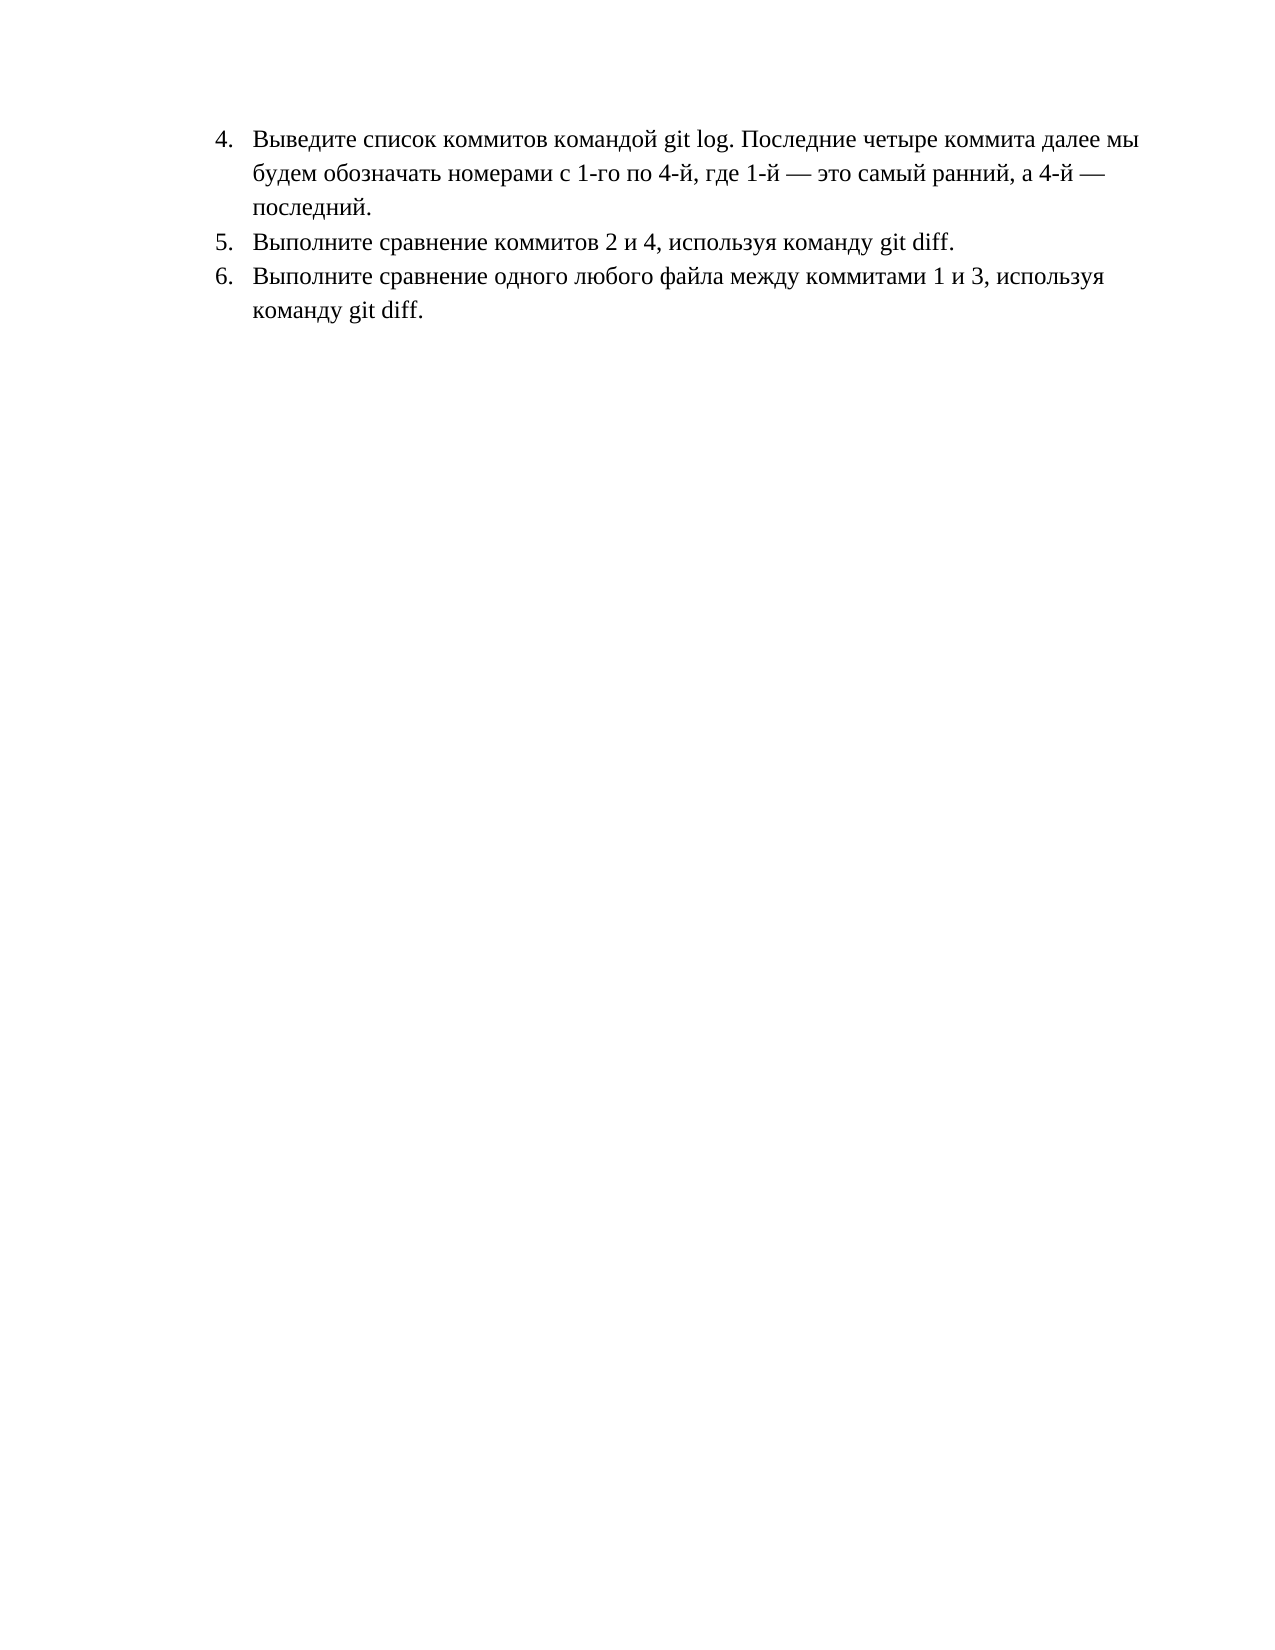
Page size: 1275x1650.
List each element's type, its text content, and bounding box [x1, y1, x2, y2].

list Выполните сравнение одного любого файла между коммитами 1 и 3, используя команду git diff. [215, 256, 1186, 324]
list Выведите список коммитов командой git log. Последние четыре коммита далее мы будем обозначать номерами с 1-го по 4-й, где 1-й — это самый ранний, а 4-й — последний. [215, 118, 1186, 221]
list Выполните сравнение коммитов 2 и 4, используя команду git diff. [215, 221, 1186, 256]
